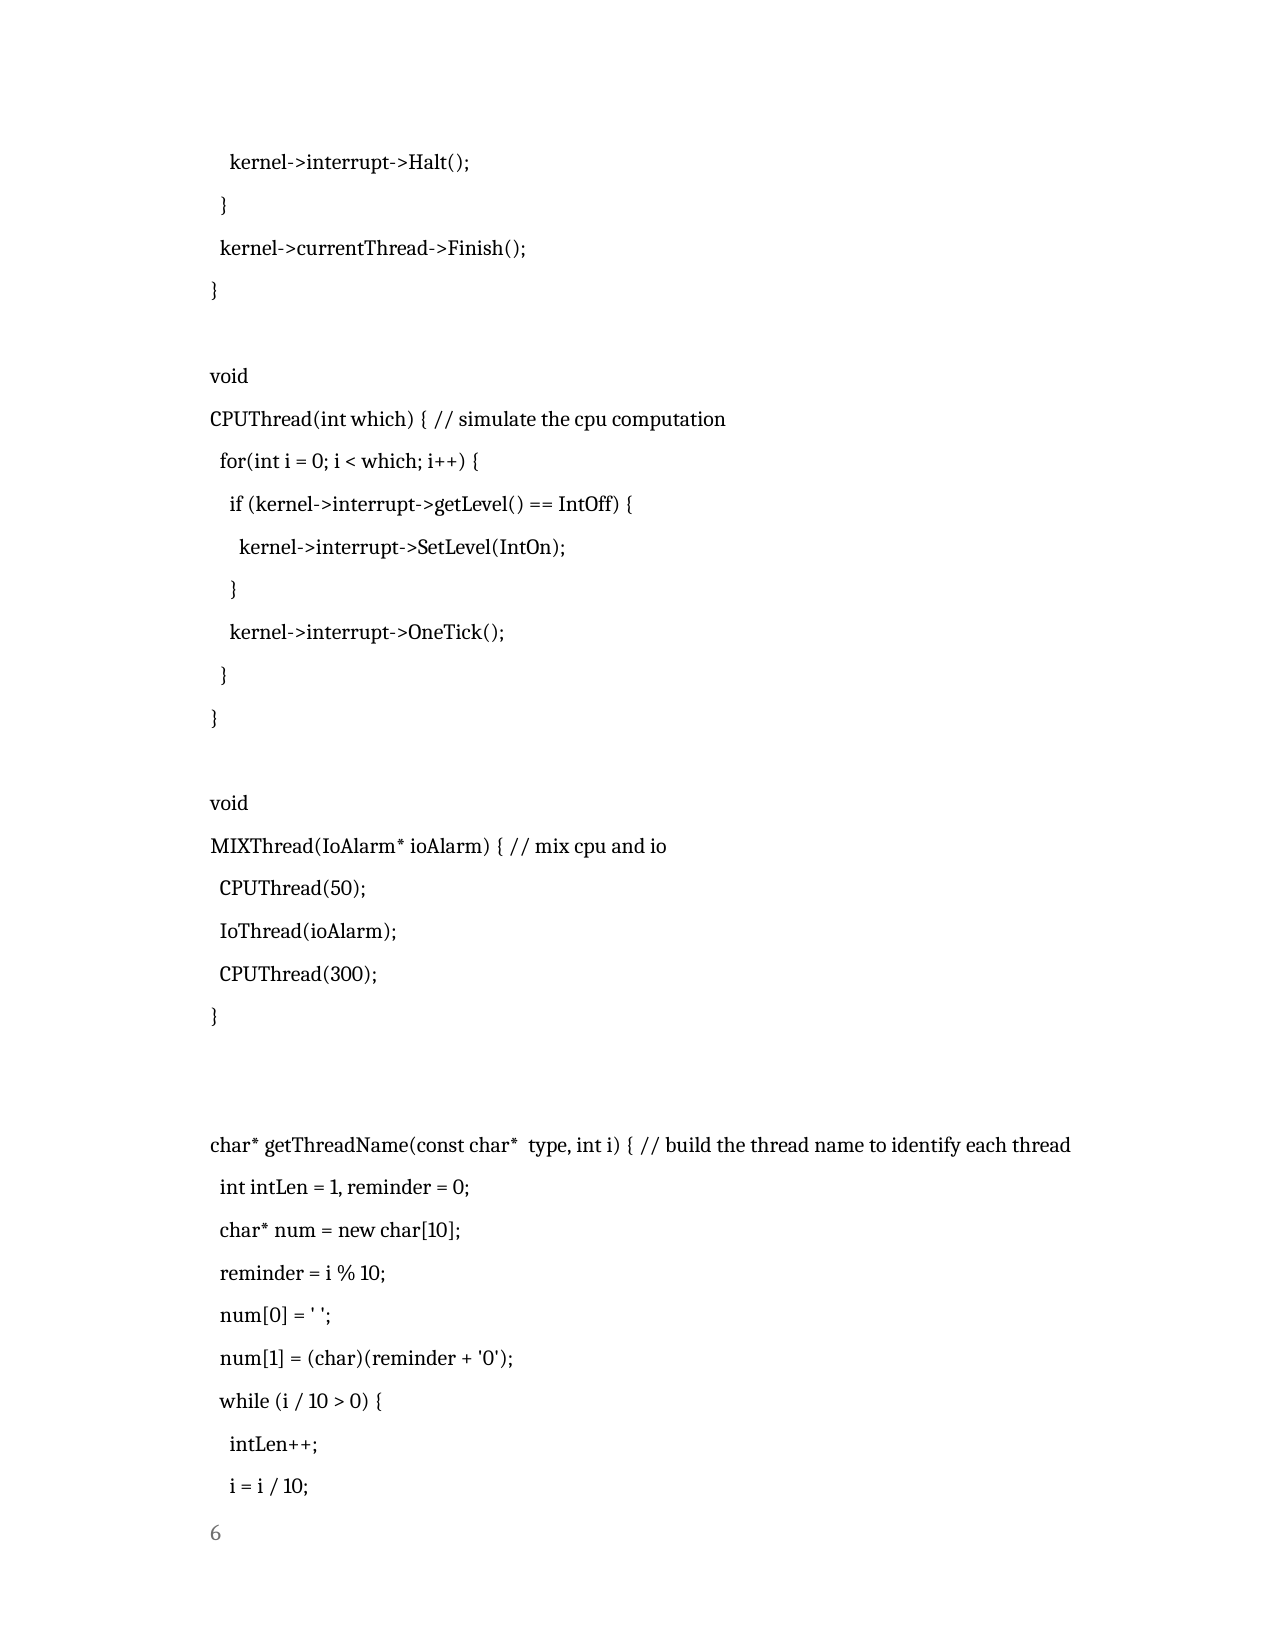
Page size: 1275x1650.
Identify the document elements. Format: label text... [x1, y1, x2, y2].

text } [210, 705, 1103, 730]
text i = i / 10; [210, 1474, 1103, 1499]
text intLen++; [210, 1431, 1103, 1456]
text CPUThread(50); [210, 876, 1103, 901]
text void [210, 363, 1103, 389]
text } [210, 278, 1103, 303]
text void [210, 791, 1103, 816]
text kernel->currentThread->Finish(); [210, 235, 1103, 261]
text MIXThread(IoAlarm* ioAlarm) { // mix cpu and io [210, 833, 1103, 858]
text } [210, 1004, 1103, 1029]
text } [210, 662, 1103, 688]
text char* num = new char[10]; [210, 1218, 1103, 1243]
text if (kernel->interrupt->getLevel() == IntOff) { [210, 492, 1103, 517]
text int intLen = 1, reminder = 0; [210, 1175, 1103, 1200]
text num[1] = (char)(reminder + '0'); [210, 1346, 1103, 1371]
text kernel->interrupt->OneTick(); [210, 620, 1103, 645]
text } [210, 577, 1103, 602]
text char* getThreadName(const char* type, int i) { // build the thread name to identify each thread [210, 1132, 1103, 1157]
text num[0] = ' '; [210, 1303, 1103, 1328]
text } [210, 193, 1103, 218]
text for(int i = 0; i < which; i++) { [210, 449, 1103, 474]
text CPUThread(int which) { // simulate the cpu computation [210, 406, 1103, 431]
text kernel->interrupt->Halt(); [210, 150, 1103, 175]
text while (i / 10 > 0) { [210, 1388, 1103, 1414]
text kernel->interrupt->SetLevel(IntOn); [210, 534, 1103, 559]
text CPUThread(300); [210, 961, 1103, 987]
text reminder = i % 10; [210, 1260, 1103, 1286]
text IoThread(ioAlarm); [210, 919, 1103, 944]
